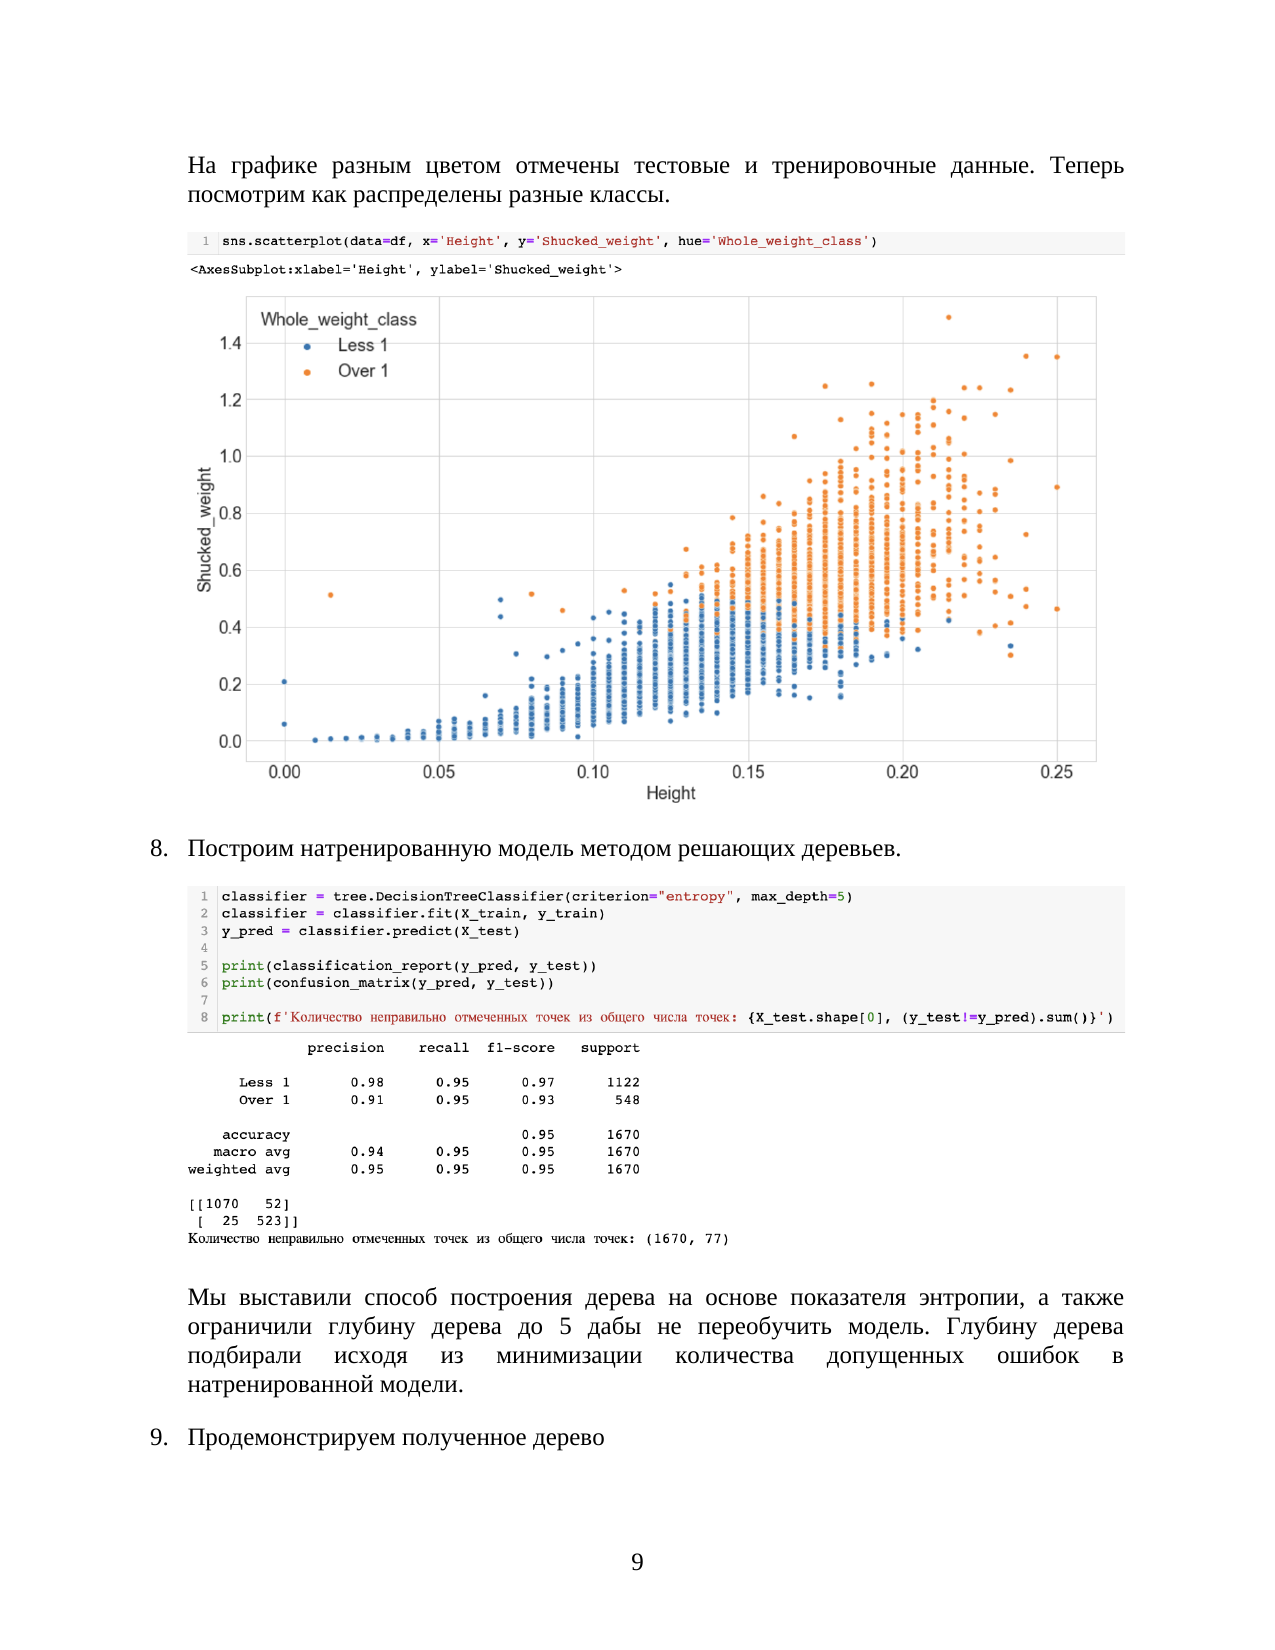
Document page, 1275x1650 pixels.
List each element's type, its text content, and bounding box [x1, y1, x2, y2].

list Построим натренированную модель методом решающих деревьев. [150, 833, 1125, 862]
list Продемонстрируем полученное дерево [150, 1422, 1125, 1451]
picture [187, 232, 1125, 808]
picture [187, 886, 1125, 1258]
list Мы выставили способ построения дерева на основе показателя энтропии, а также ограничили глубину дерева до 5 дабы не переобучить модель. Глубину дерева подбирали исходя из минимизации количества допущенных ошибок в натренированной модели. [187, 1282, 1125, 1397]
list На графике разным цветом отмечены тестовые и тренировочные данные. Теперь посмотрим как распределены разные классы. [187, 150, 1125, 207]
